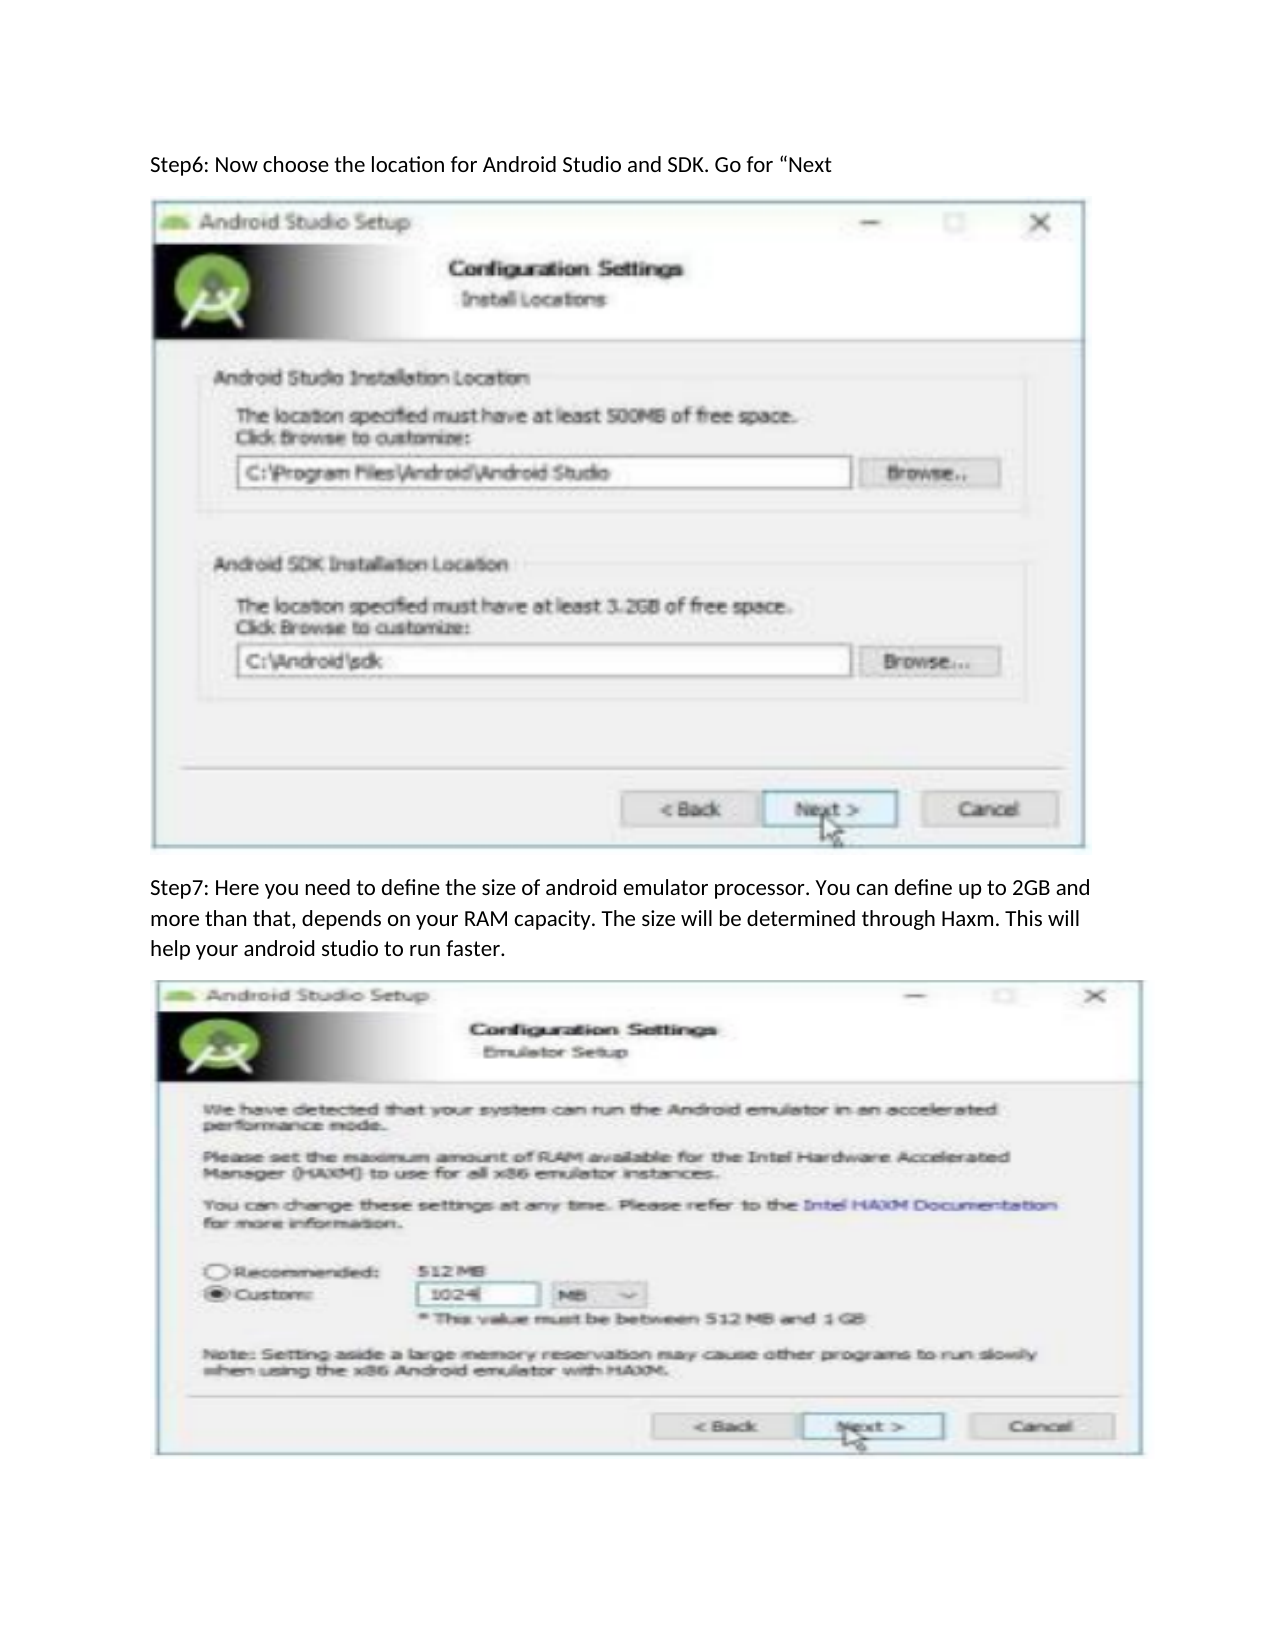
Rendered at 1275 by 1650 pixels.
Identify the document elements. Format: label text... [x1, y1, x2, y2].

picture [150, 980, 1155, 1459]
picture [150, 196, 1093, 855]
text Step6: Now choose the location for Android Studio and SDK. Go for “Next [150, 150, 1125, 178]
text Step7: Here you need to define the size of android emulator processor. You can define up to 2GB and more than that, depends on your RAM capacity. The size will be determined through Haxm. This will help your android studio to run faster. [150, 873, 1125, 962]
